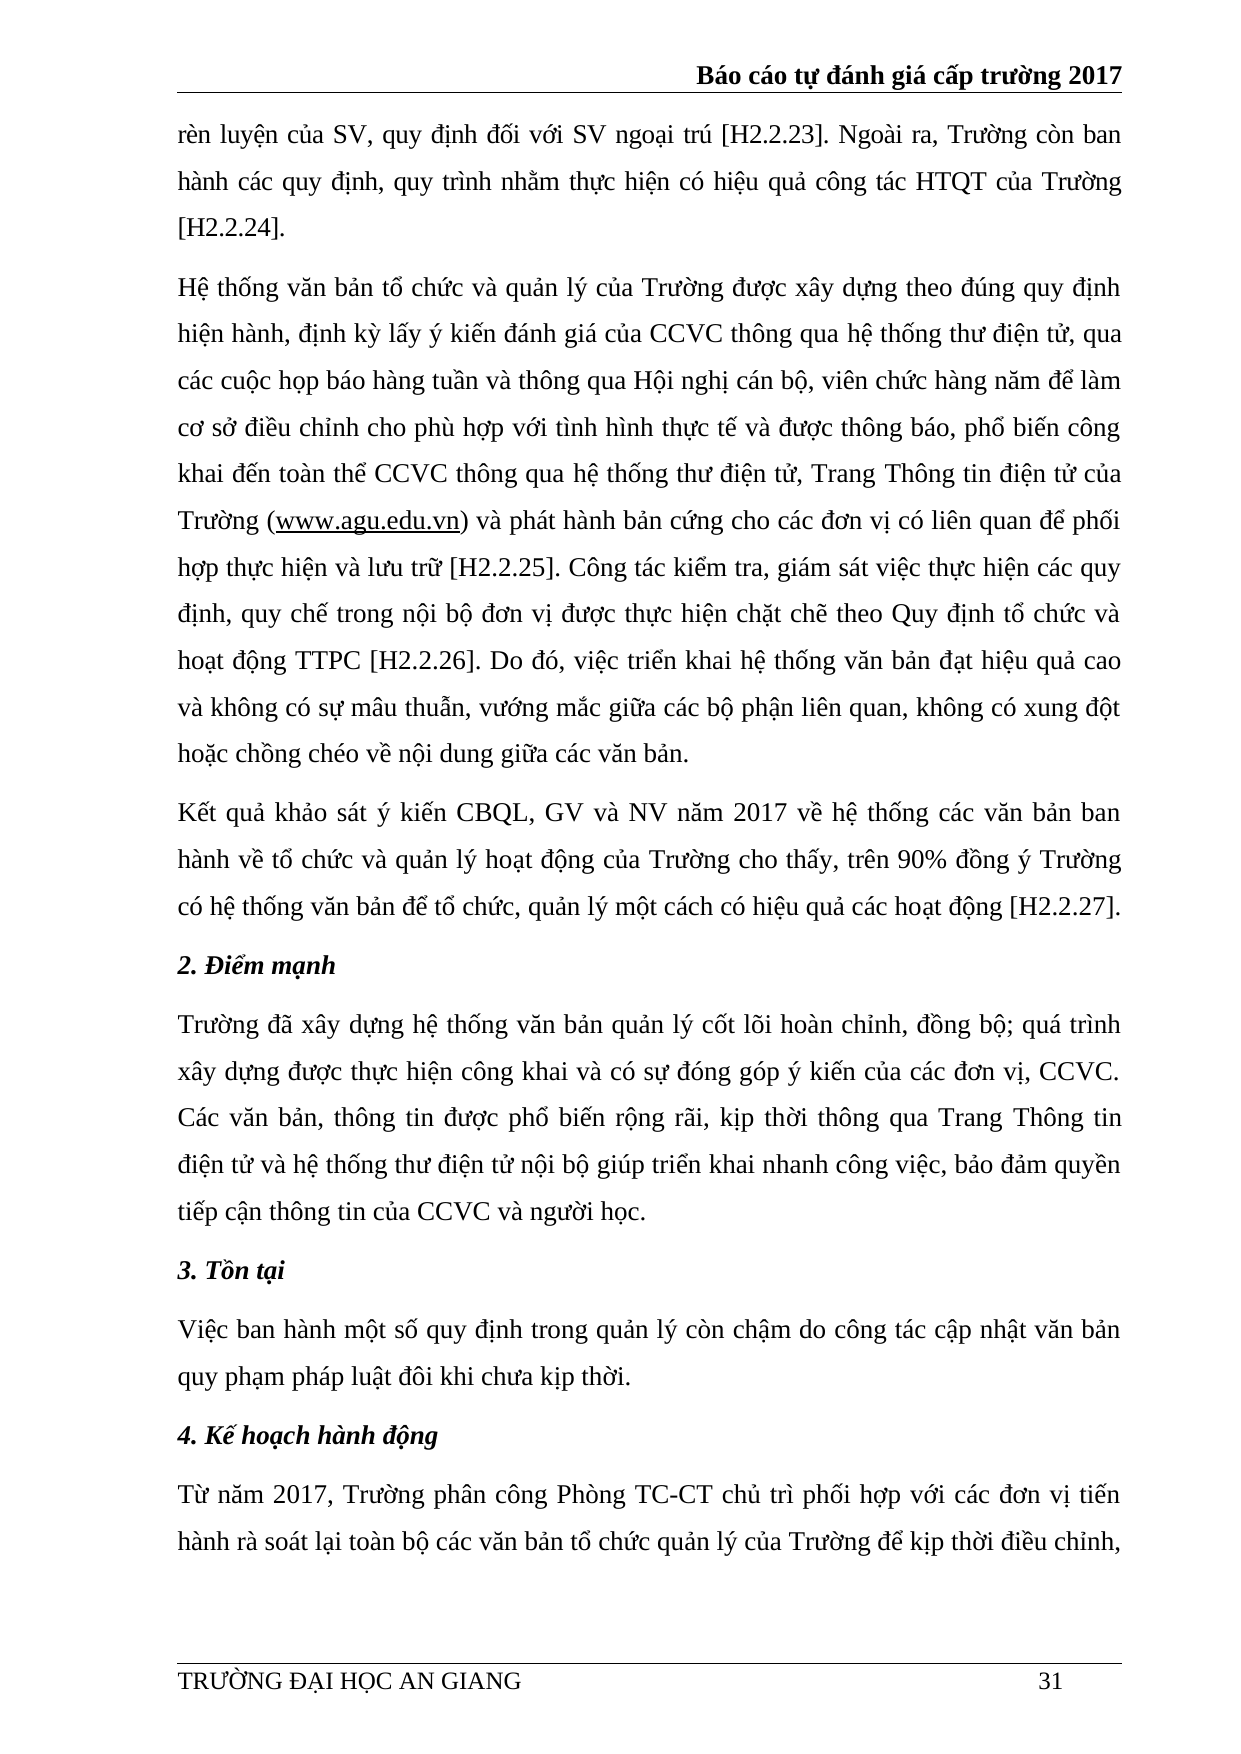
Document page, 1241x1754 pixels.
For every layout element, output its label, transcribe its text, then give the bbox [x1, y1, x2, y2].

text Việc ban hành một số quy định trong quản lý còn chậm do công tác cập nhật văn bản quy phạm pháp luật đôi khi chưa kịp thời. [177, 1313, 1122, 1391]
text Trường đã xây dựng hệ thống văn bản quản lý cốt lõi hoàn chỉnh, đồng bộ; quá trình xây dựng được thực hiện công khai và có sự đóng góp ý kiến của các đơn vị, CCVC. Các văn bản, thông tin được phổ biến rộng rãi, kịp thời thông qua Trang Thông tin điện tử và hệ thống thư điện tử nội bộ giúp triển khai nhanh công việc, bảo đảm quyền tiếp cận thông tin của CCVC và người học. [177, 1008, 1122, 1226]
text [177, 1478, 1122, 1556]
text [177, 118, 1122, 243]
text 3. Tồn tại [177, 1254, 1122, 1285]
text 2. Điểm mạnh [177, 949, 1122, 980]
text Kết quả khảo sát ý kiến CBQL, GV và NV năm 2017 về hệ thống các văn bản ban hành về tổ chức và quản lý hoạt động của Trường cho thấy, trên 90% đồng ý Trường có hệ thống văn bản để tổ chức, quản ‎lý một cách có hiệu quả các hoạt động [H2.2.27]. [177, 796, 1122, 921]
text 4. Kế hoạch hành động [177, 1419, 1122, 1450]
text Hệ thống văn bản tổ chức và quản lý của Trường được xây dựng theo đúng quy định hiện hành, định kỳ lấy ý kiến đánh giá của CCVC thông qua hệ thống thư điện tử, qua các cuộc họp báo hàng tuần và thông qua Hội nghị cán bộ, viên chức hàng năm để làm cơ sở điều chỉnh cho phù hợp với tình hình thực tế và được thông báo, phổ biến công khai đến toàn thể CCVC thông qua hệ thống thư điện tử, Trang Thông tin điện tử của Trường (www.agu.edu.vn) và phát hành bản cứng cho các đơn vị có liên quan để phối hợp thực hiện và lưu trữ [H2.2.25]. Công tác kiểm tra, giám sát việc thực hiện các quy định, quy chế trong nội bộ đơn vị được thực hiện chặt chẽ theo Quy định tổ chức và hoạt động TTPC [H2.2.26]. Do đó, việc triển khai hệ thống văn bản đạt hiệu quả cao và không có sự mâu thuẫn, vướng mắc giữa các bộ phận liên quan, không có xung đột hoặc chồng chéo về nội dung giữa các văn bản. [177, 271, 1122, 768]
